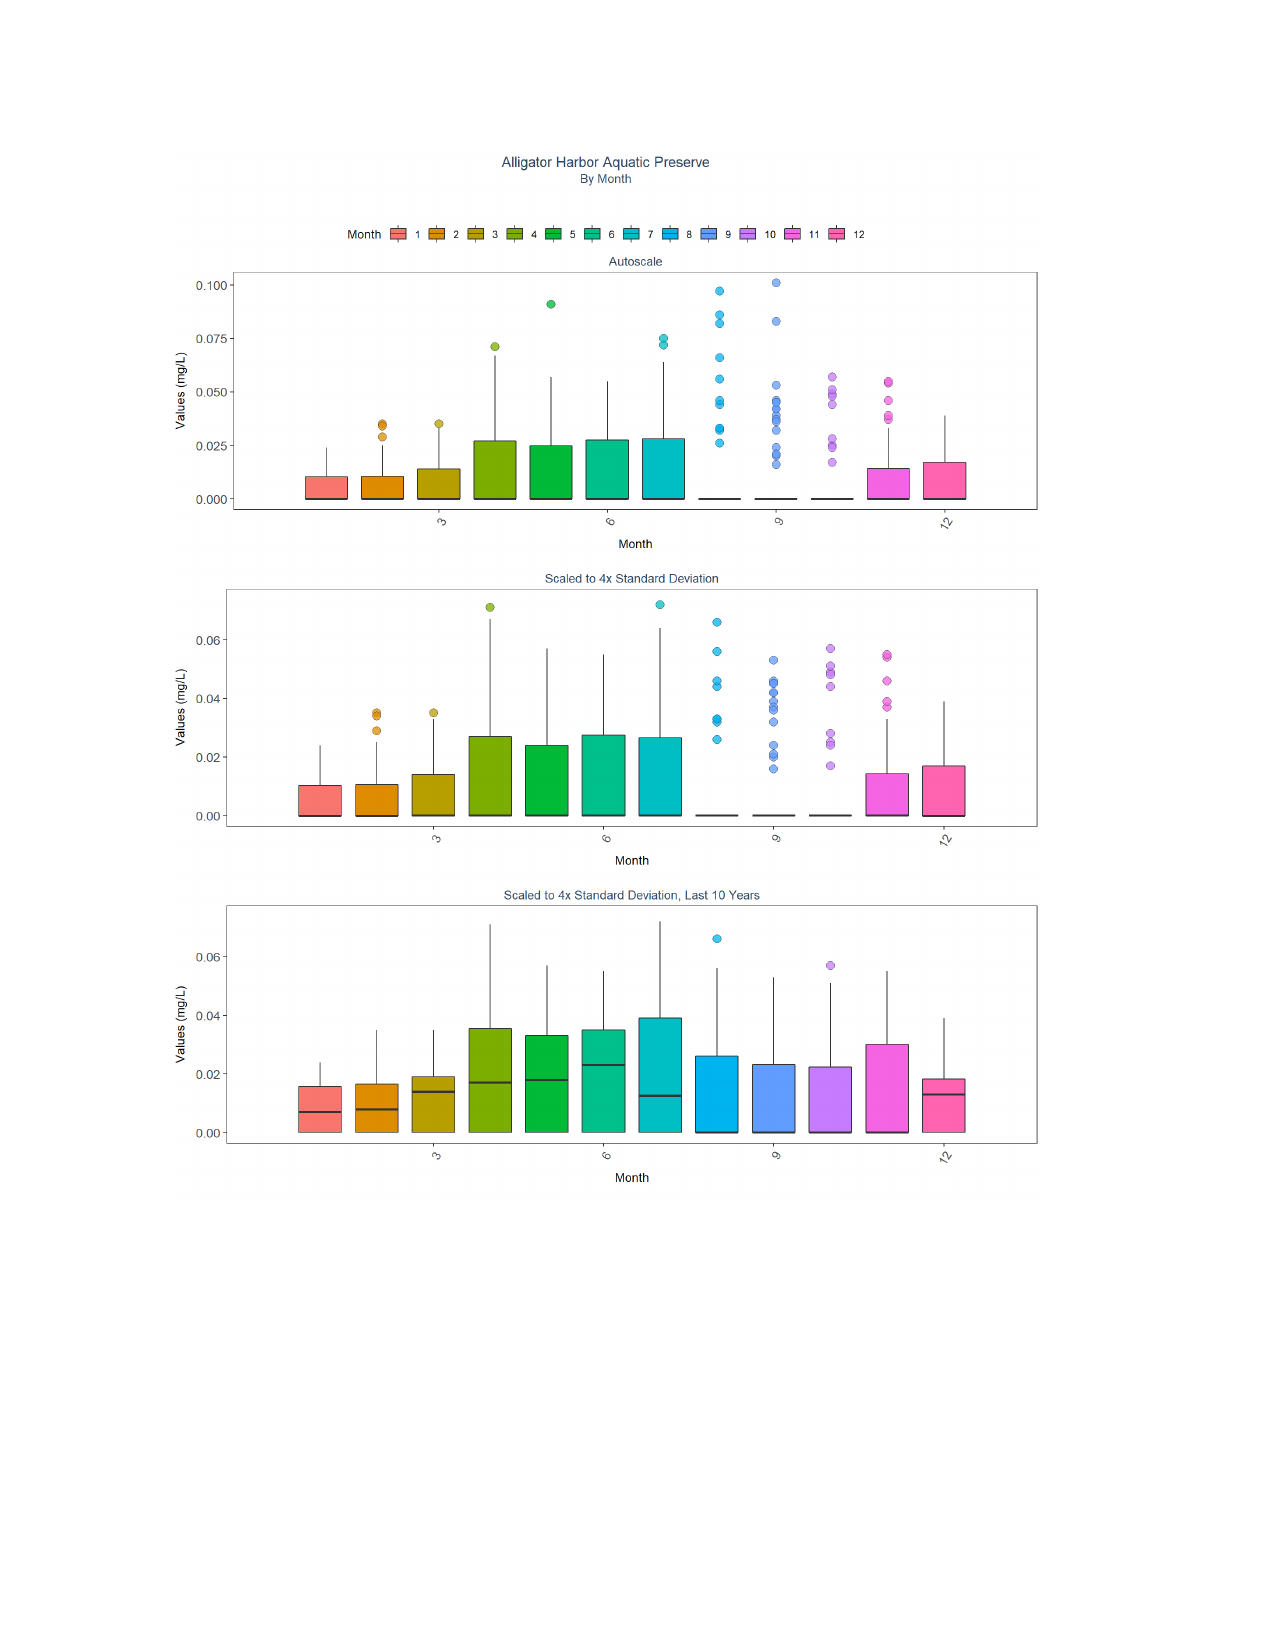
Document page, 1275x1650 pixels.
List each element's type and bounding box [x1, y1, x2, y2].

picture [168, 150, 1044, 1200]
